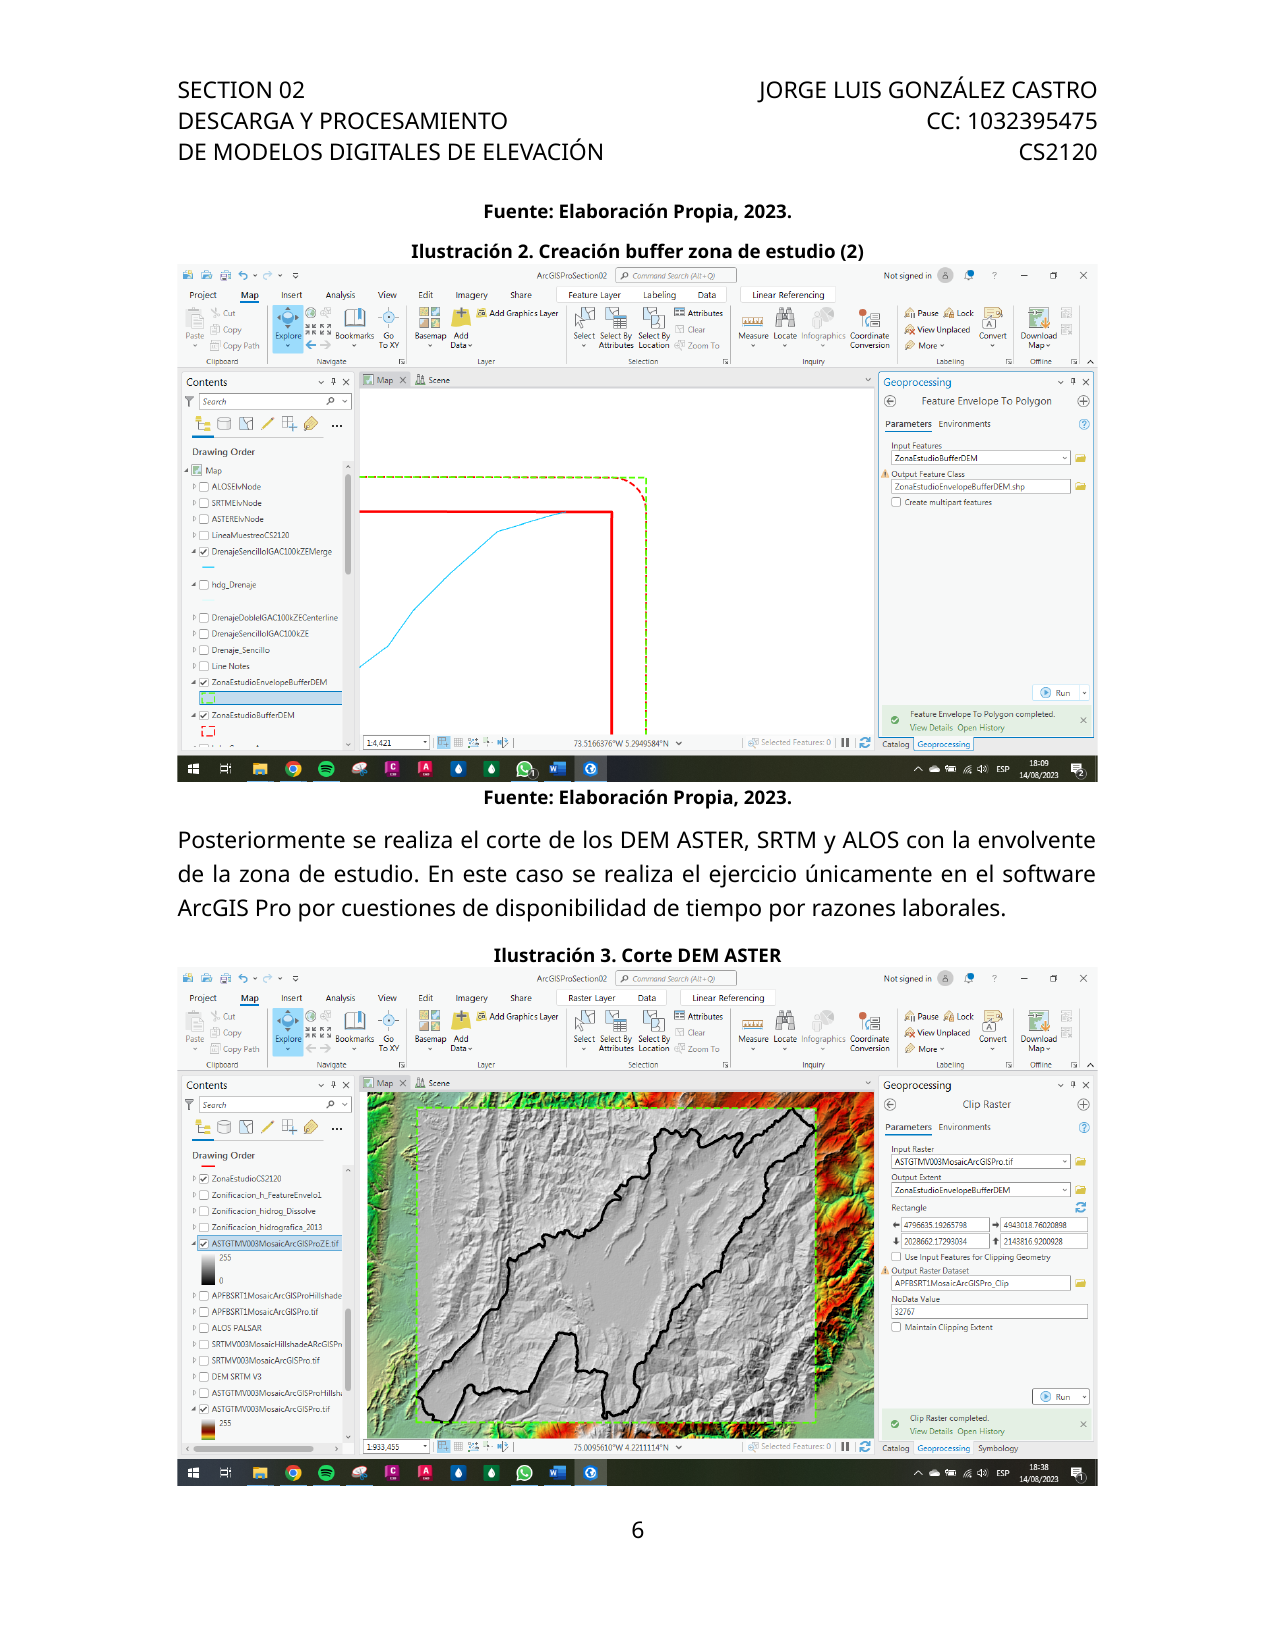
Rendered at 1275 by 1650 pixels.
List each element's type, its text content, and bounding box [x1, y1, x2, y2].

text Posteriormente se realiza el corte de los DEM ASTER, SRTM y ALOS con la envolvente de la zona de estudio. En este caso se realiza el ejercicio únicamente en el software ArcGIS Pro por cuestiones de disponibilidad de tiempo por razones laborales. [177, 824, 1098, 923]
text Fuente: Elaboración Propia, 2023. [177, 199, 1098, 224]
text Fuente: Elaboración Propia, 2023. [177, 784, 1098, 810]
picture [177, 264, 1098, 782]
picture [177, 967, 1098, 1486]
